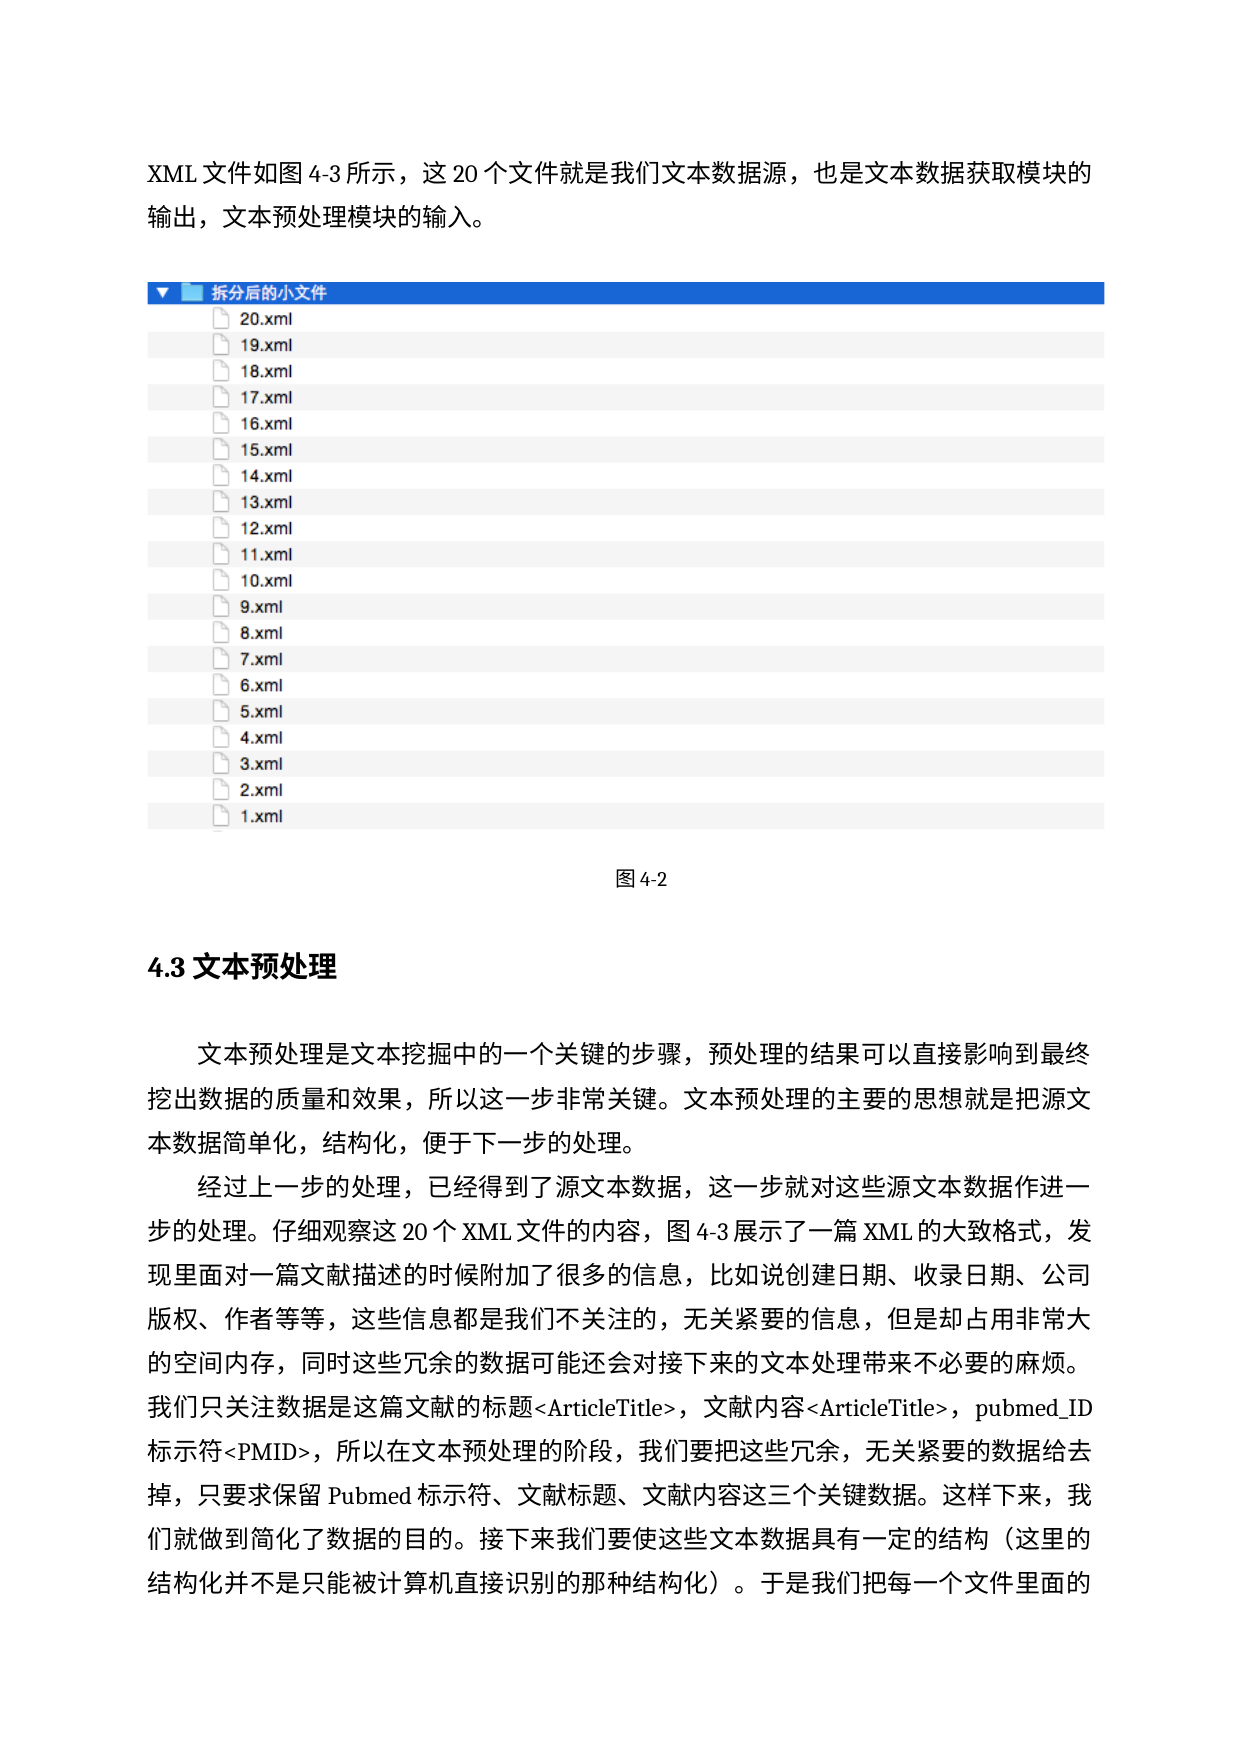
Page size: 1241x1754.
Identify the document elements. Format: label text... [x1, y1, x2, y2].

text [148, 1163, 1092, 1604]
subtitle 4.3 文本预处理 [148, 943, 1092, 987]
picture [147, 282, 1105, 832]
text 图4-2 [148, 855, 1092, 899]
text 文本预处理是文本挖掘中的一个关键的步骤，预处理的结果可以直接影响到最终挖出数据的质量和效果，所以这一步非常关键。文本预处理的主要的思想就是把源文本数据简单化，结构化，便于下一步的处理。 [148, 1031, 1092, 1163]
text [148, 150, 1092, 238]
